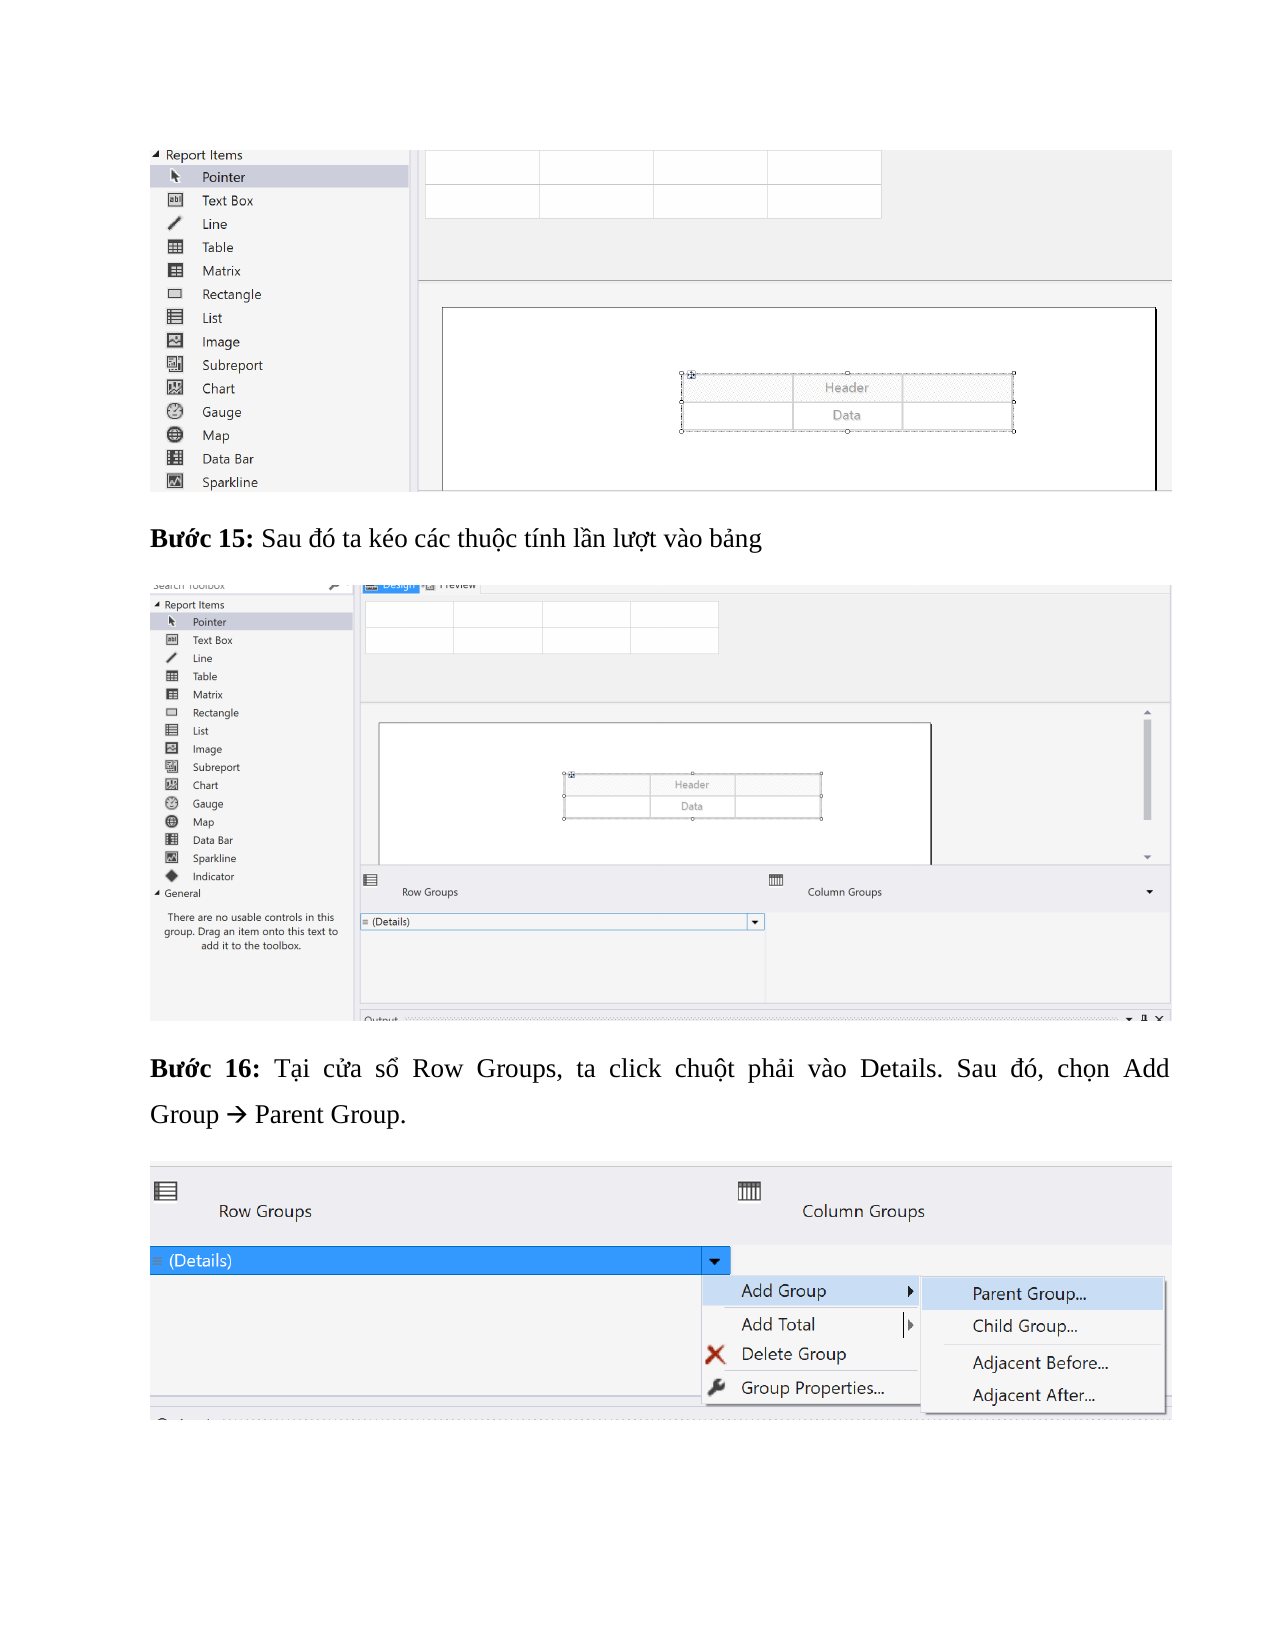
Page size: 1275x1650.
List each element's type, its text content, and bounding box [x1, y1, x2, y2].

picture [150, 1161, 1172, 1420]
picture [150, 150, 1172, 492]
text Bước 16: Tại cửa sổ Row Groups, ta click chuột phải vào Details. Sau đó, chọn Add Group 🡪 Parent Group. [150, 1052, 1172, 1129]
text Bước 15: Sau đó ta kéo các thuộc tính lần lượt vào bảng [150, 522, 1172, 553]
picture [150, 585, 1172, 1021]
